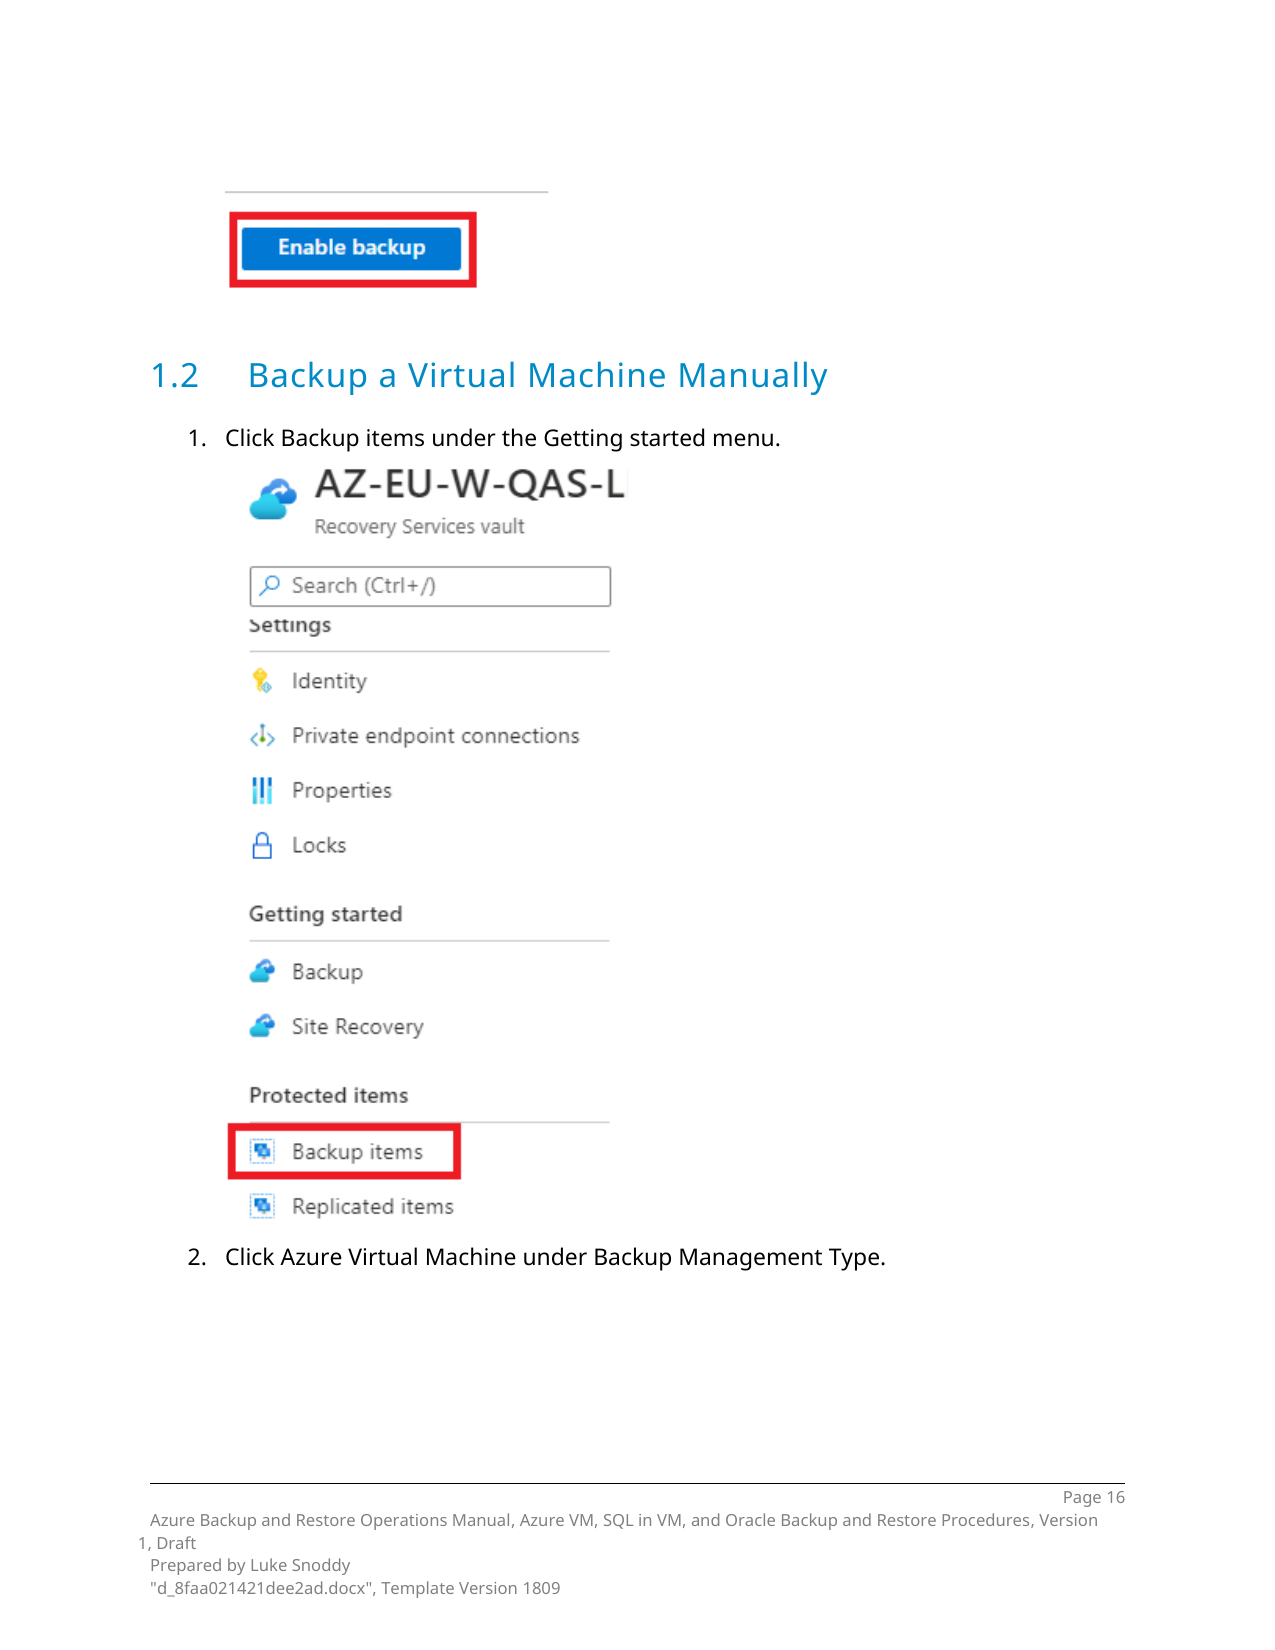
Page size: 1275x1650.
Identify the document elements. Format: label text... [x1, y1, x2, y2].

picture [225, 457, 854, 1236]
list Click Backup items under the Getting started menu. [187, 422, 1125, 453]
picture [225, 150, 549, 310]
list Click Azure Virtual Machine under Backup Management Type. [187, 1241, 1125, 1272]
subtitle Backup a Virtual Machine Manually [150, 352, 1125, 397]
